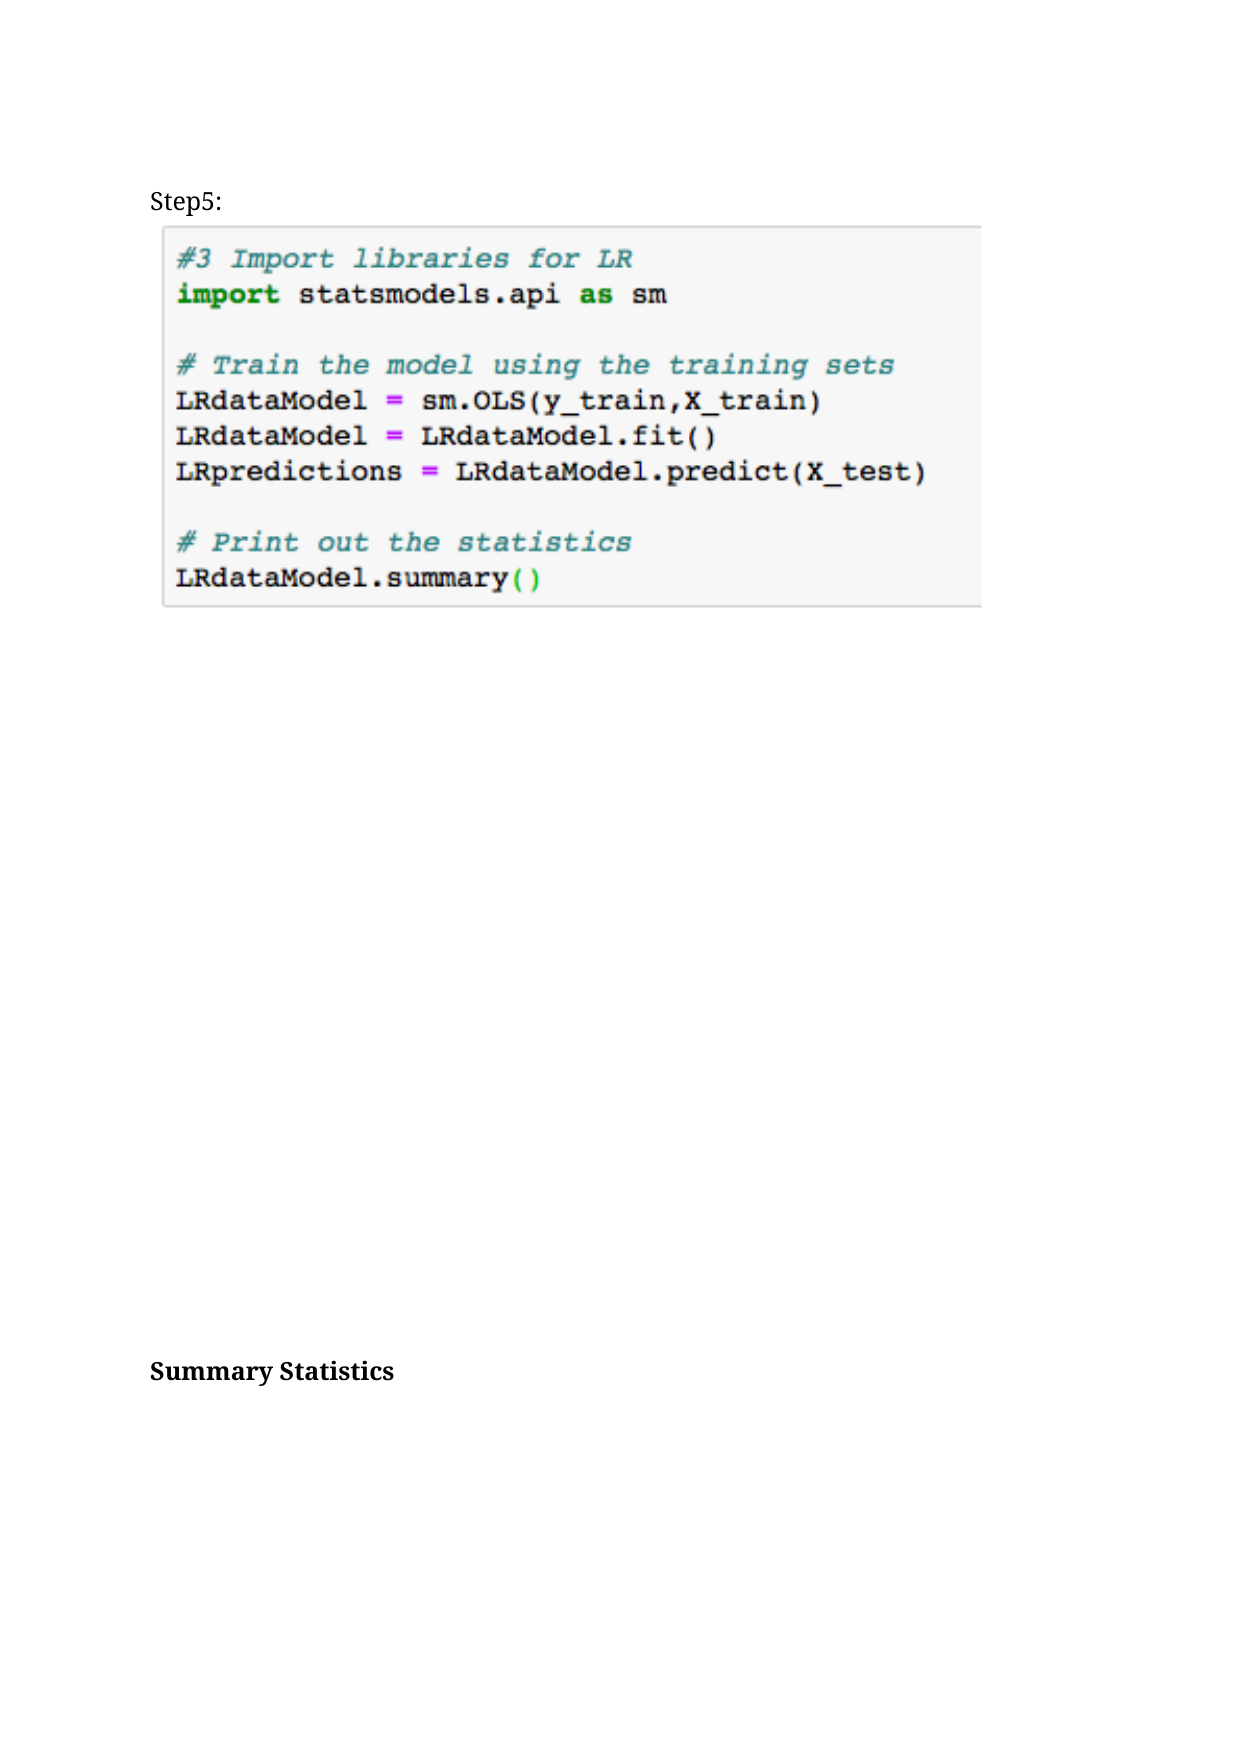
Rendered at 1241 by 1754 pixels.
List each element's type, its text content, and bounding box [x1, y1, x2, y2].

text Step5: [150, 184, 1090, 218]
picture [150, 218, 982, 610]
text Summary Statistics [150, 1353, 1090, 1388]
